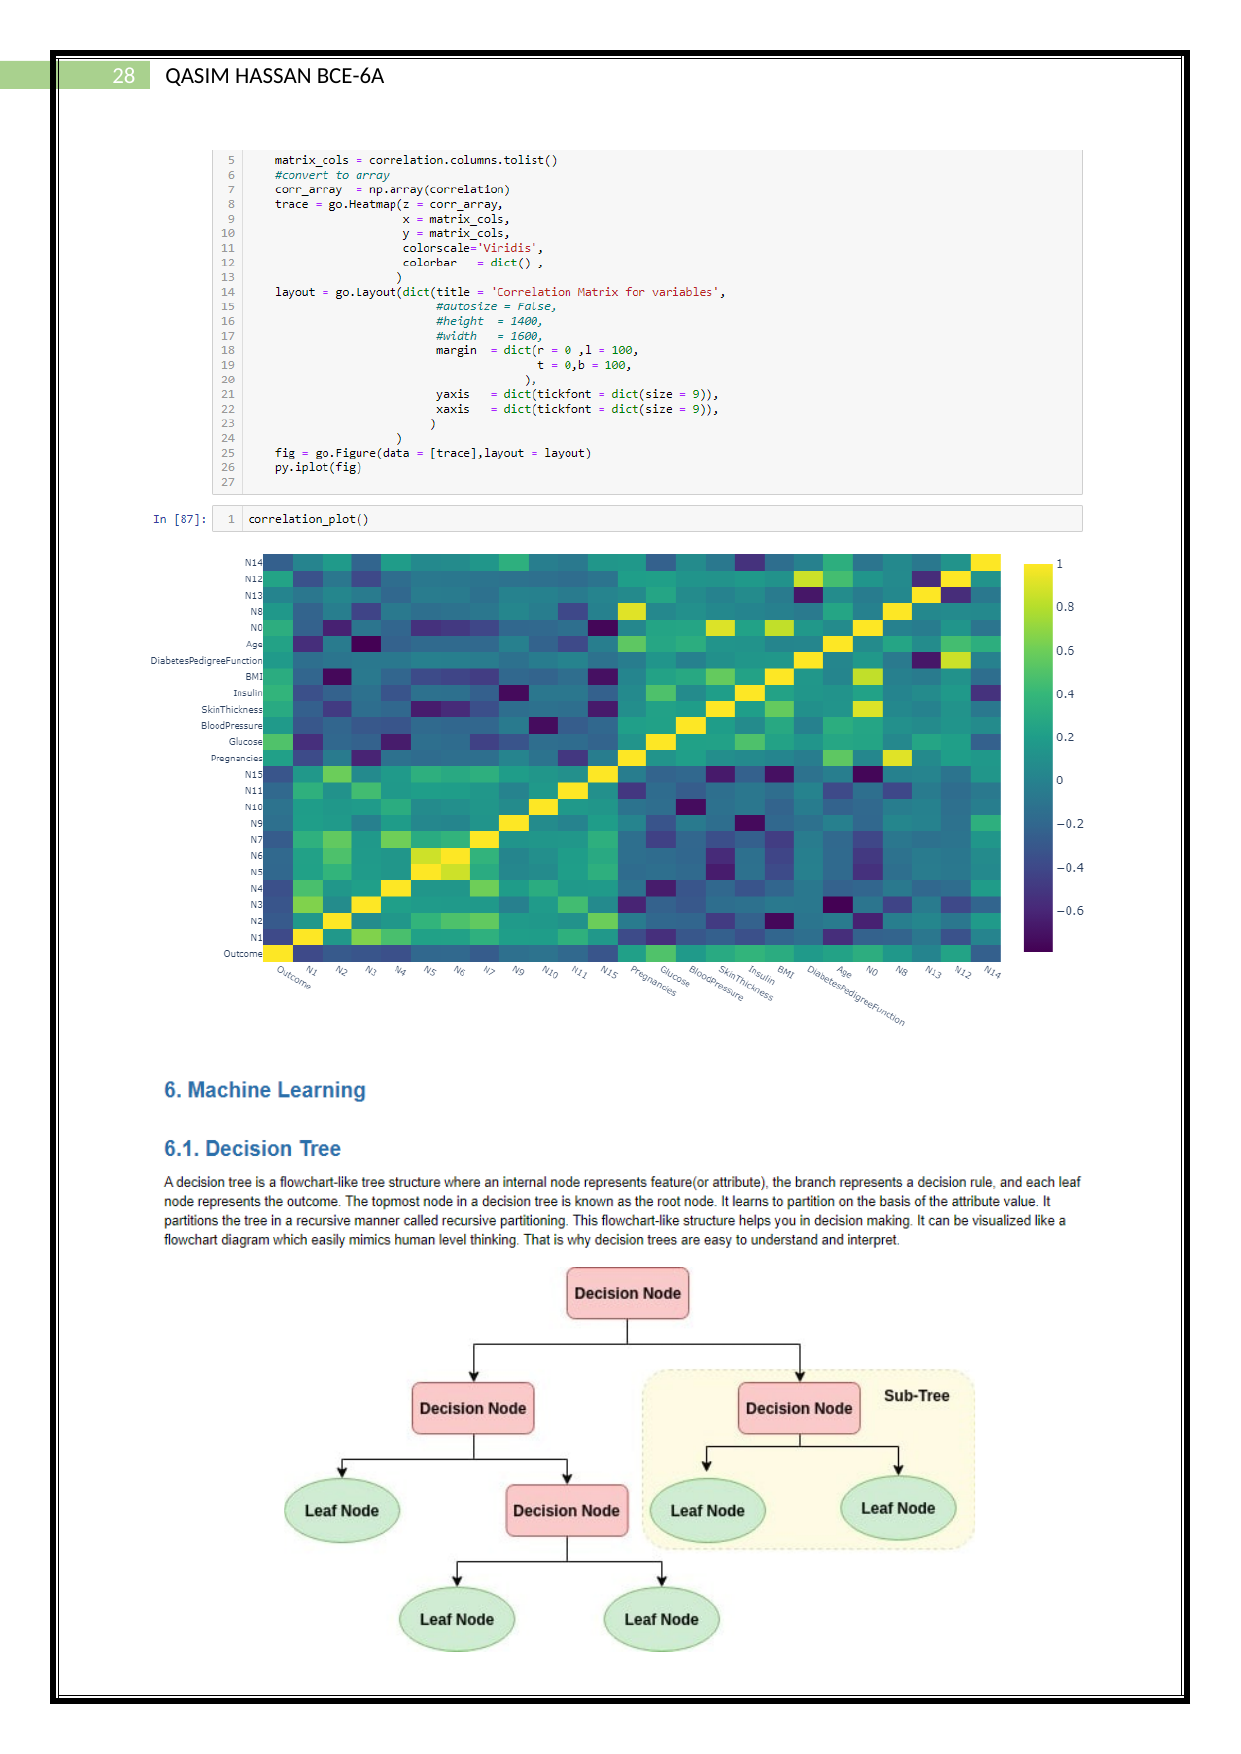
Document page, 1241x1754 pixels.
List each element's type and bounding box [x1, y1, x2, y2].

picture [150, 1075, 1091, 1252]
picture [150, 150, 1091, 536]
picture [284, 1267, 976, 1652]
picture [150, 554, 1091, 1057]
